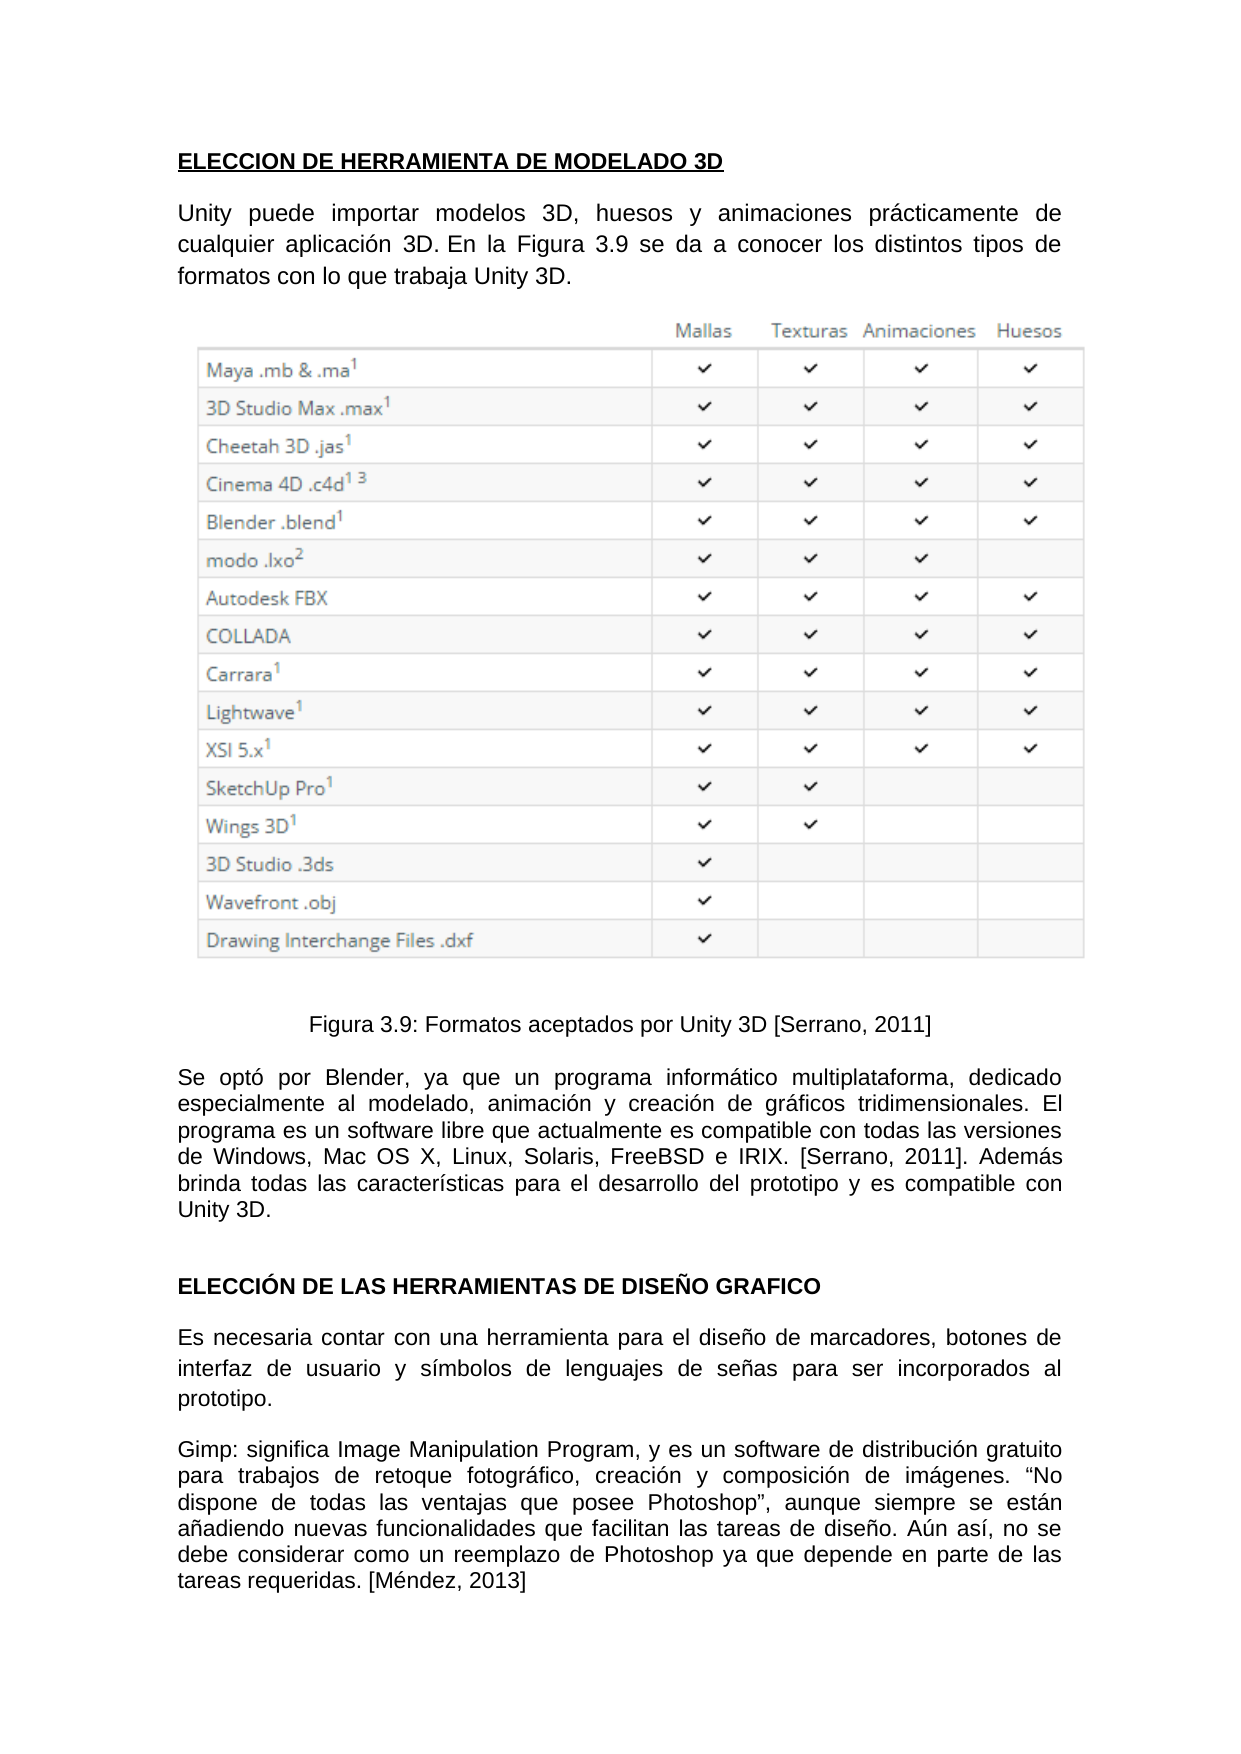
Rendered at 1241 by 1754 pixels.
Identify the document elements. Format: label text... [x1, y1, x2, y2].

text Es necesaria contar con una herramienta para el diseño de marcadores, botones de interfaz de usuario y símbolos de lenguajes de señas para ser incorporados al prototipo. [177, 1324, 1063, 1411]
picture [177, 314, 1107, 987]
text Figura 3.9: Formatos aceptados por Unity 3D [Serrano, 2011] [177, 1011, 1063, 1038]
text ELECCION DE HERRAMIENTA DE MODELADO 3D [177, 148, 1063, 174]
text ELECCIÓN DE LAS HERRAMIENTAS DE DISEÑO GRAFICO [177, 1273, 1063, 1299]
text Gimp: significa Image Manipulation Program, y es un software de distribución gratuito para trabajos de retoque fotográfico, creación y composición de imágenes. “No dispone de todas las ventajas que posee Photoshop”, aunque siempre se están añadiendo nuevas funcionalidades que facilitan las tareas de diseño. Aún así, no se debe considerar como un reemplazo de Photoshop ya que depende en parte de las tareas requeridas. [Méndez, 2013] [177, 1436, 1063, 1594]
text Unity puede importar modelos 3D, huesos y animaciones prácticamente de cualquier aplicación 3D. En la Figura 3.9 se da a conocer los distintos tipos de formatos con lo que trabaja Unity 3D. [177, 226, 1063, 289]
text Se optó por Blender, ya que un programa informático multiplataforma, dedicado especialmente al modelado, animación y creación de gráficos tridimensionales. El programa es un software libre que actualmente es compatible con todas las versiones de Windows, Mac OS X, Linux, Solaris, FreeBSD e IRIX. [Serrano, 2011]. Además brinda todas las características para el desarrollo del prototipo y es compatible con Unity 3D. [177, 1064, 1063, 1222]
